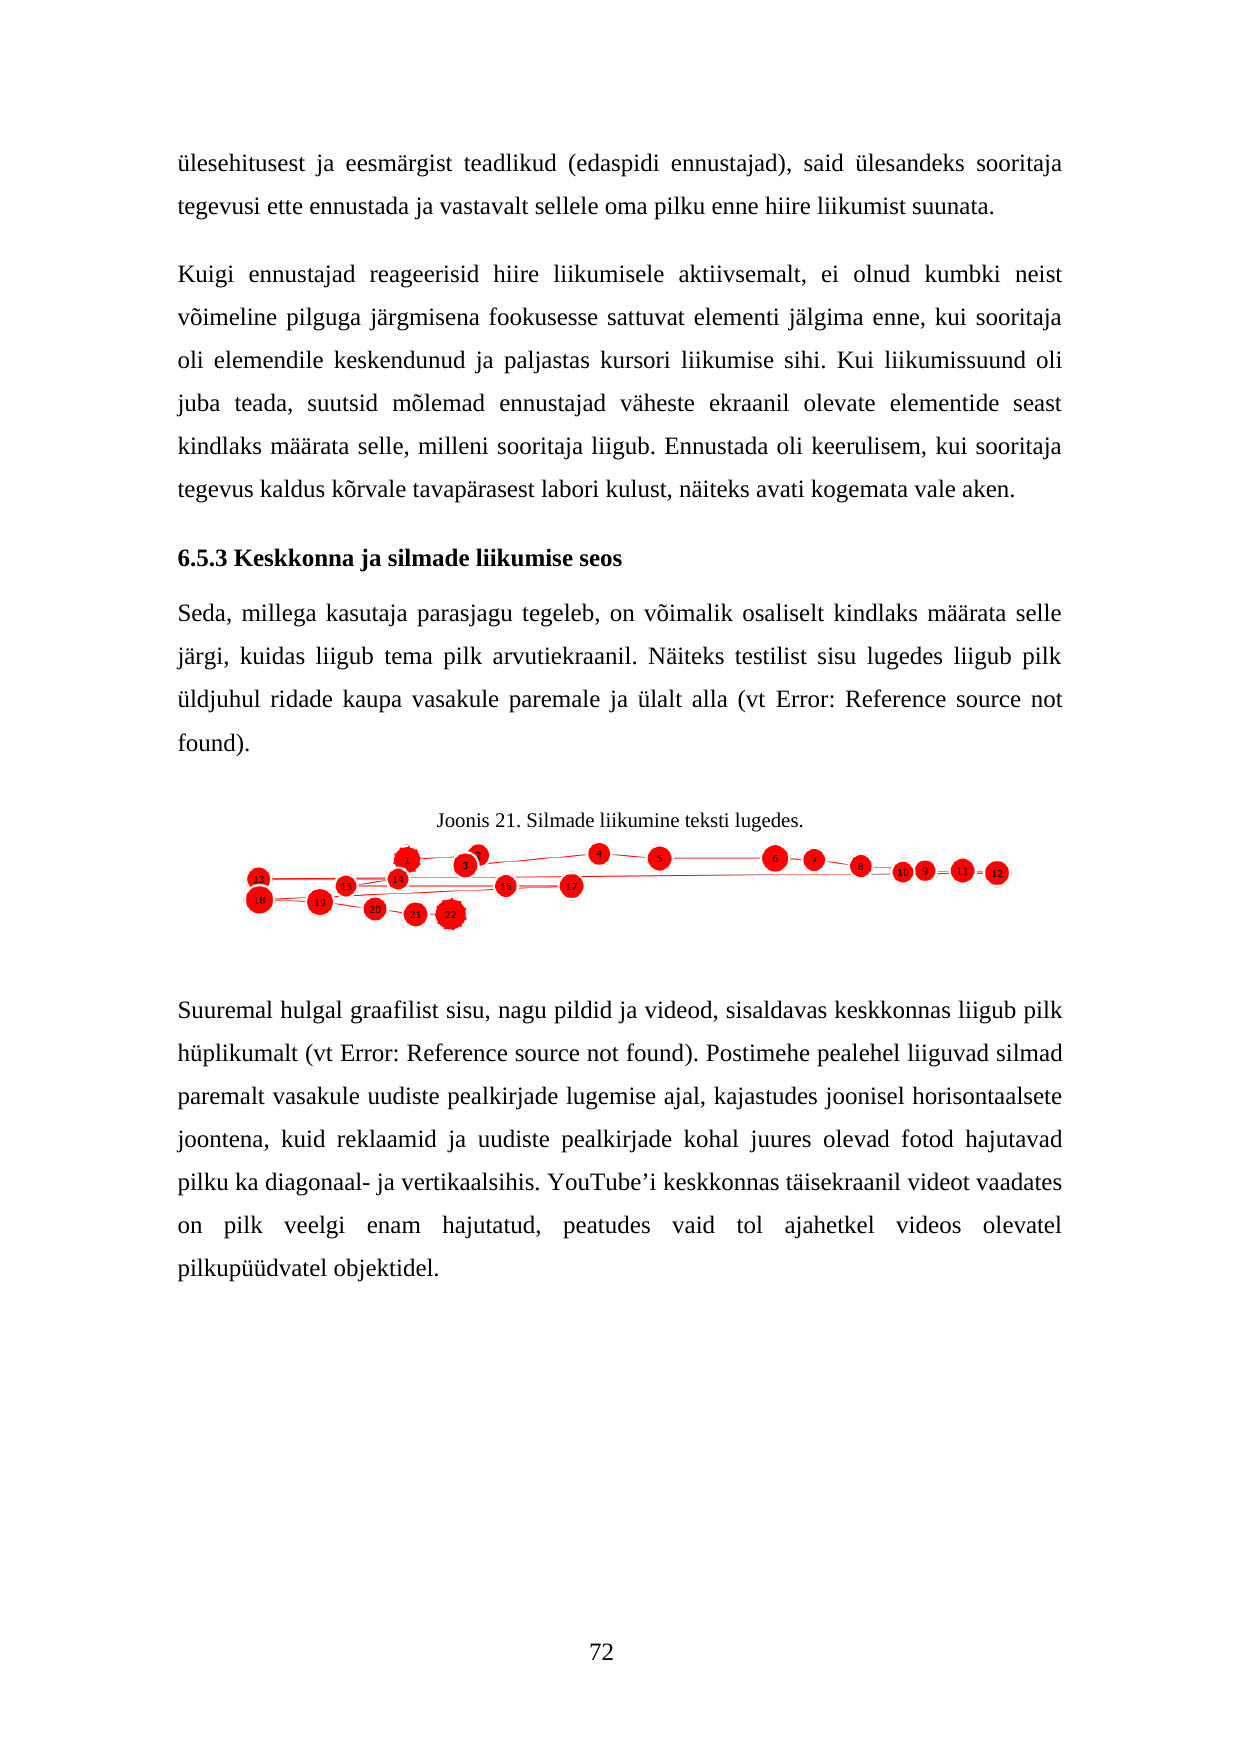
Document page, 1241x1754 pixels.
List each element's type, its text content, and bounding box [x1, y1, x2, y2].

text Joonis 21. Silmade liikumine teksti lugedes. [436, 808, 804, 832]
subtitle Keskkonna ja silmade liikumise seos [177, 543, 1063, 571]
text Kuigi ennustajad reageerisid hiire liikumisele aktiivsemalt, ei olnud kumbki neist võimeline pilguga järgmisena fookusesse sattuvat elementi jälgima enne, kui sooritaja oli elemendile keskendunud ja paljastas kursori liikumise sihi. Kui liikumissuund oli juba teada, suutsid mõlemad ennustajad väheste ekraanil olevate elementide seast kindlaks määrata selle, milleni sooritaja liigub. Ennustada oli keerulisem, kui sooritaja tegevus kaldus kõrvale tavapärasest labori kulust, näiteks avati kogemata vale aken. [177, 259, 1063, 503]
picture [210, 796, 1036, 956]
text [177, 148, 1063, 219]
text Seda, millega kasutaja parasjagu tegeleb, on võimalik osaliselt kindlaks määrata selle järgi, kuidas liigub tema pilk arvutiekraanil. Näiteks testilist sisu lugedes liigub pilk üldjuhul ridade kaupa vasakule paremale ja ülalt alla (vt Joonis 20). [177, 598, 1063, 756]
